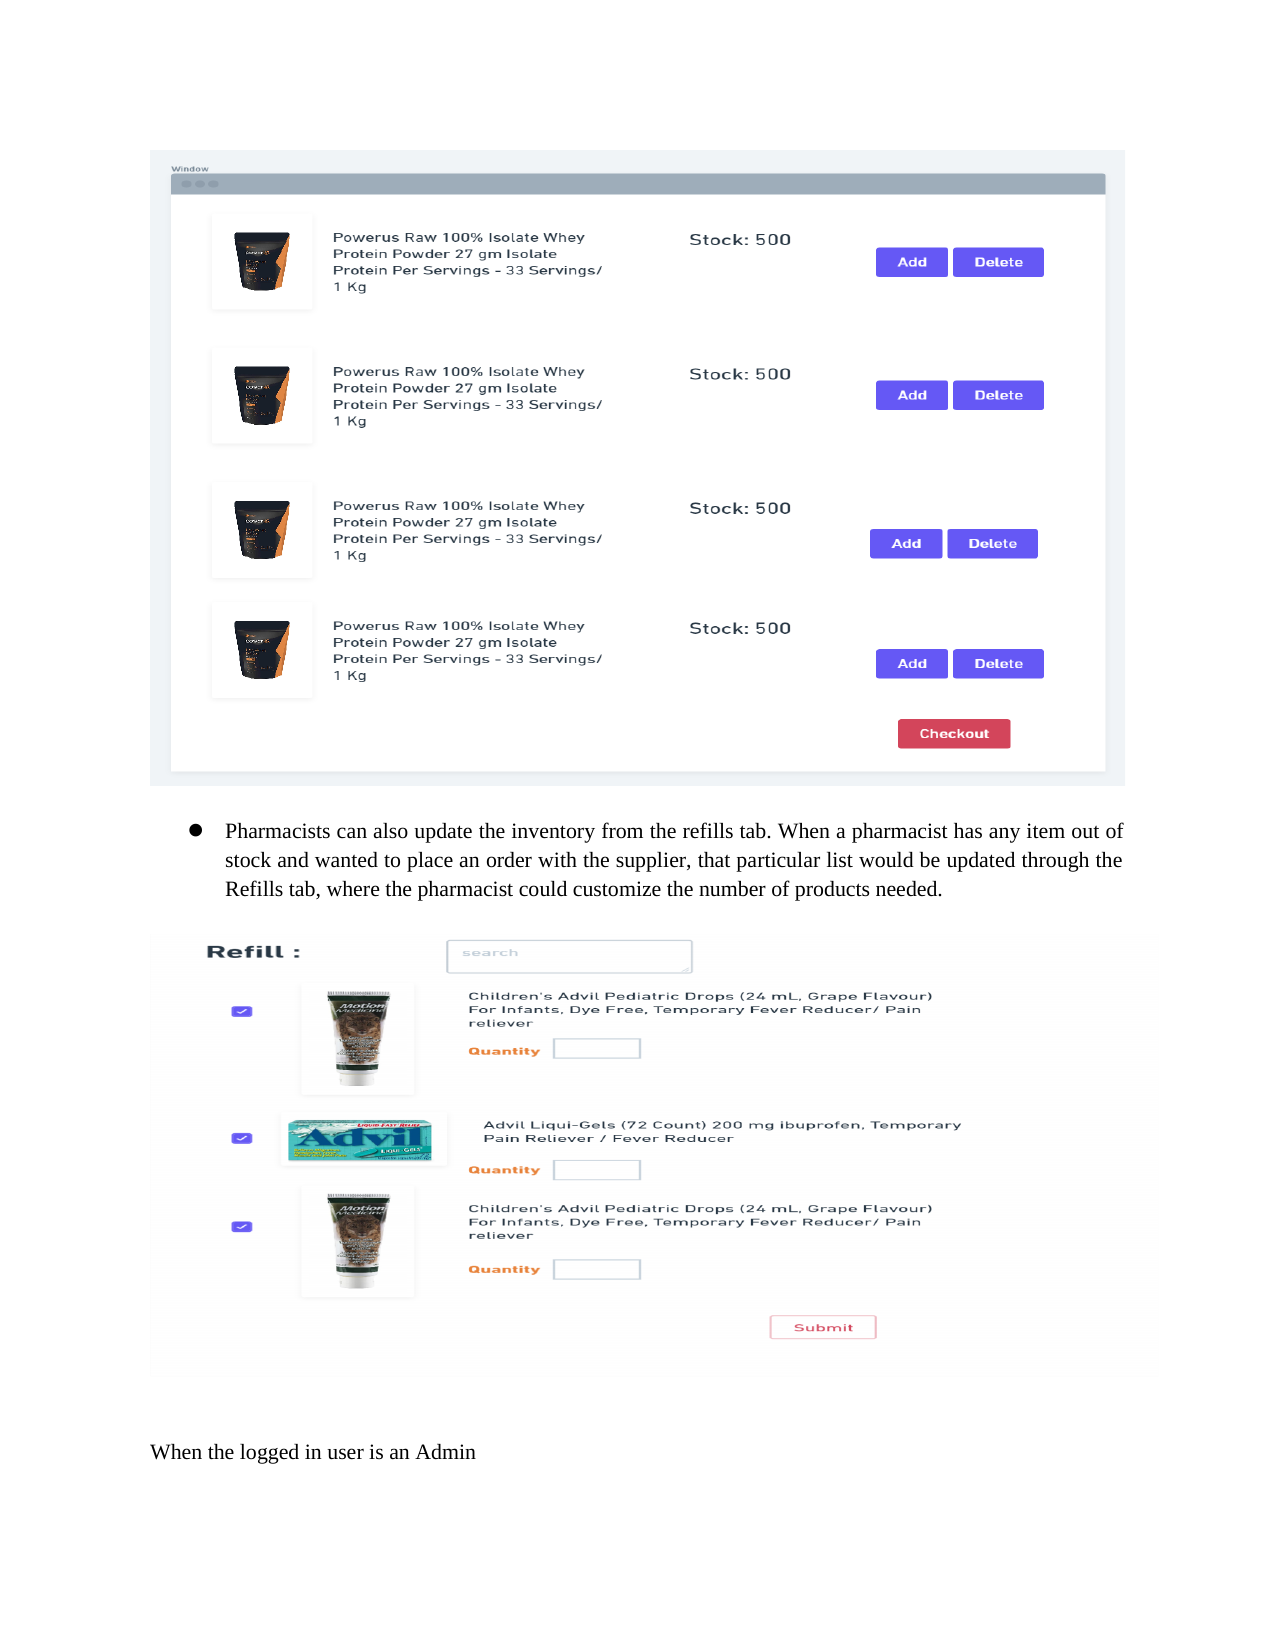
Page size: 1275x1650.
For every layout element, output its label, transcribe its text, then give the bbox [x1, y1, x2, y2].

picture [150, 934, 1159, 1377]
picture [150, 150, 1125, 786]
list Pharmacists can also update the inventory from the refills tab. When a pharmacist has any item out of stock and wanted to place an order with the supplier, that particular list would be updated through the Refills tab, where the pharmacist could customize the number of products needed. [187, 818, 1125, 901]
text When the logged in user is an Admin [150, 1439, 1125, 1464]
